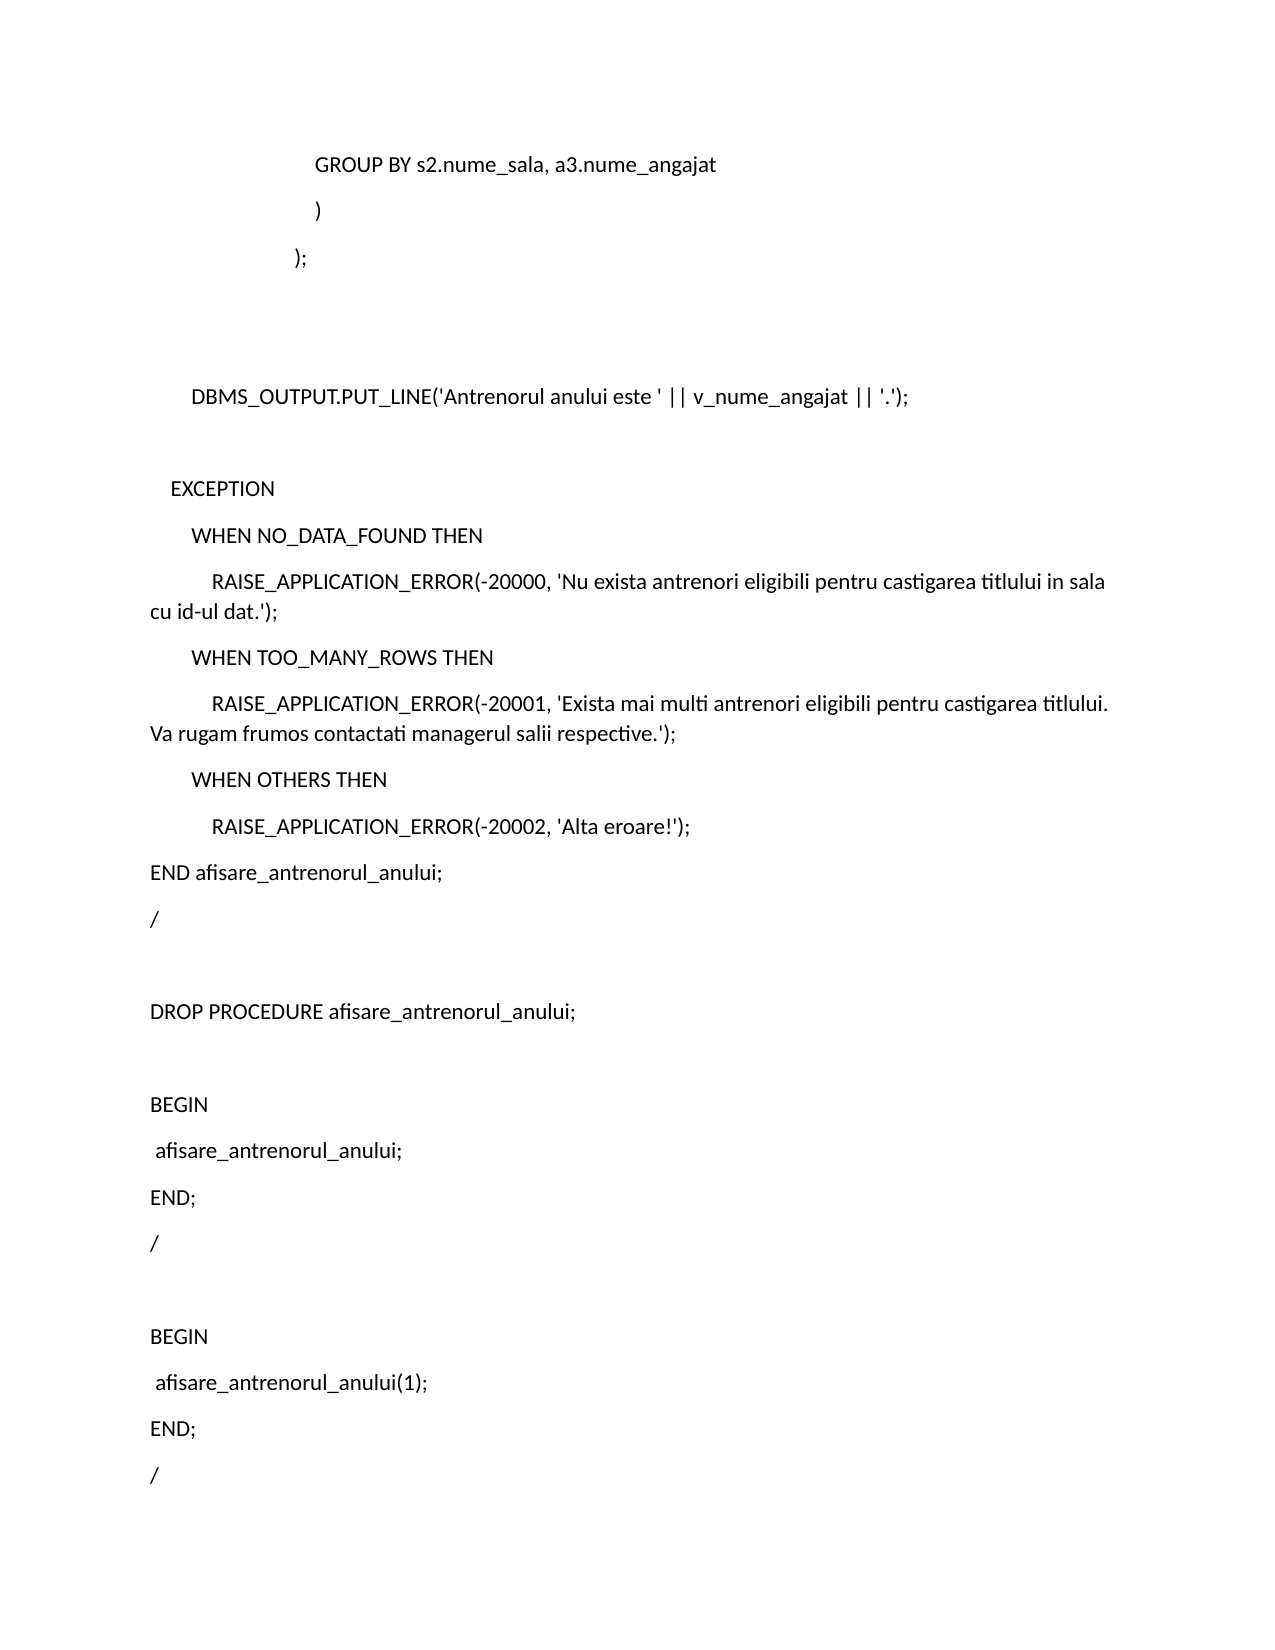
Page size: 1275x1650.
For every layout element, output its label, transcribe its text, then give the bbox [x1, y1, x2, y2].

text / [150, 1229, 1125, 1257]
text DBMS_OUTPUT.PUT_LINE('Antrenorul anului este ' || v_nume_angajat || '.'); [150, 382, 1125, 410]
text WHEN OTHERS THEN [150, 766, 1125, 794]
text END; [150, 1183, 1125, 1211]
text / [150, 1461, 1125, 1489]
text BEGIN [150, 1090, 1125, 1118]
text END; [150, 1414, 1125, 1443]
text / [150, 905, 1125, 933]
text afisare_antrenorul_anului; [150, 1136, 1125, 1164]
text GROUP BY s2.nume_sala, a3.nume_angajat [150, 150, 1125, 178]
text ) [150, 196, 1125, 224]
text END afisare_antrenorul_anului; [150, 858, 1125, 886]
text WHEN NO_DATA_FOUND THEN [150, 521, 1125, 549]
text RAISE_APPLICATION_ERROR(-20002, 'Alta eroare!'); [150, 812, 1125, 840]
text EXCEPTION [150, 474, 1125, 502]
text DROP PROCEDURE afisare_antrenorul_anului; [150, 997, 1125, 1025]
text WHEN TOO_MANY_ROWS THEN [150, 643, 1125, 671]
text afisare_antrenorul_anului(1); [150, 1368, 1125, 1396]
text BEGIN [150, 1322, 1125, 1350]
text ); [150, 243, 1125, 271]
text RAISE_APPLICATION_ERROR(-20000, 'Nu exista antrenori eligibili pentru castigarea titlului in sala cu id-ul dat.'); [150, 567, 1125, 625]
text RAISE_APPLICATION_ERROR(-20001, 'Exista mai multi antrenori eligibili pentru castigarea titlului. Va rugam frumos contactati managerul salii respective.'); [150, 689, 1125, 747]
